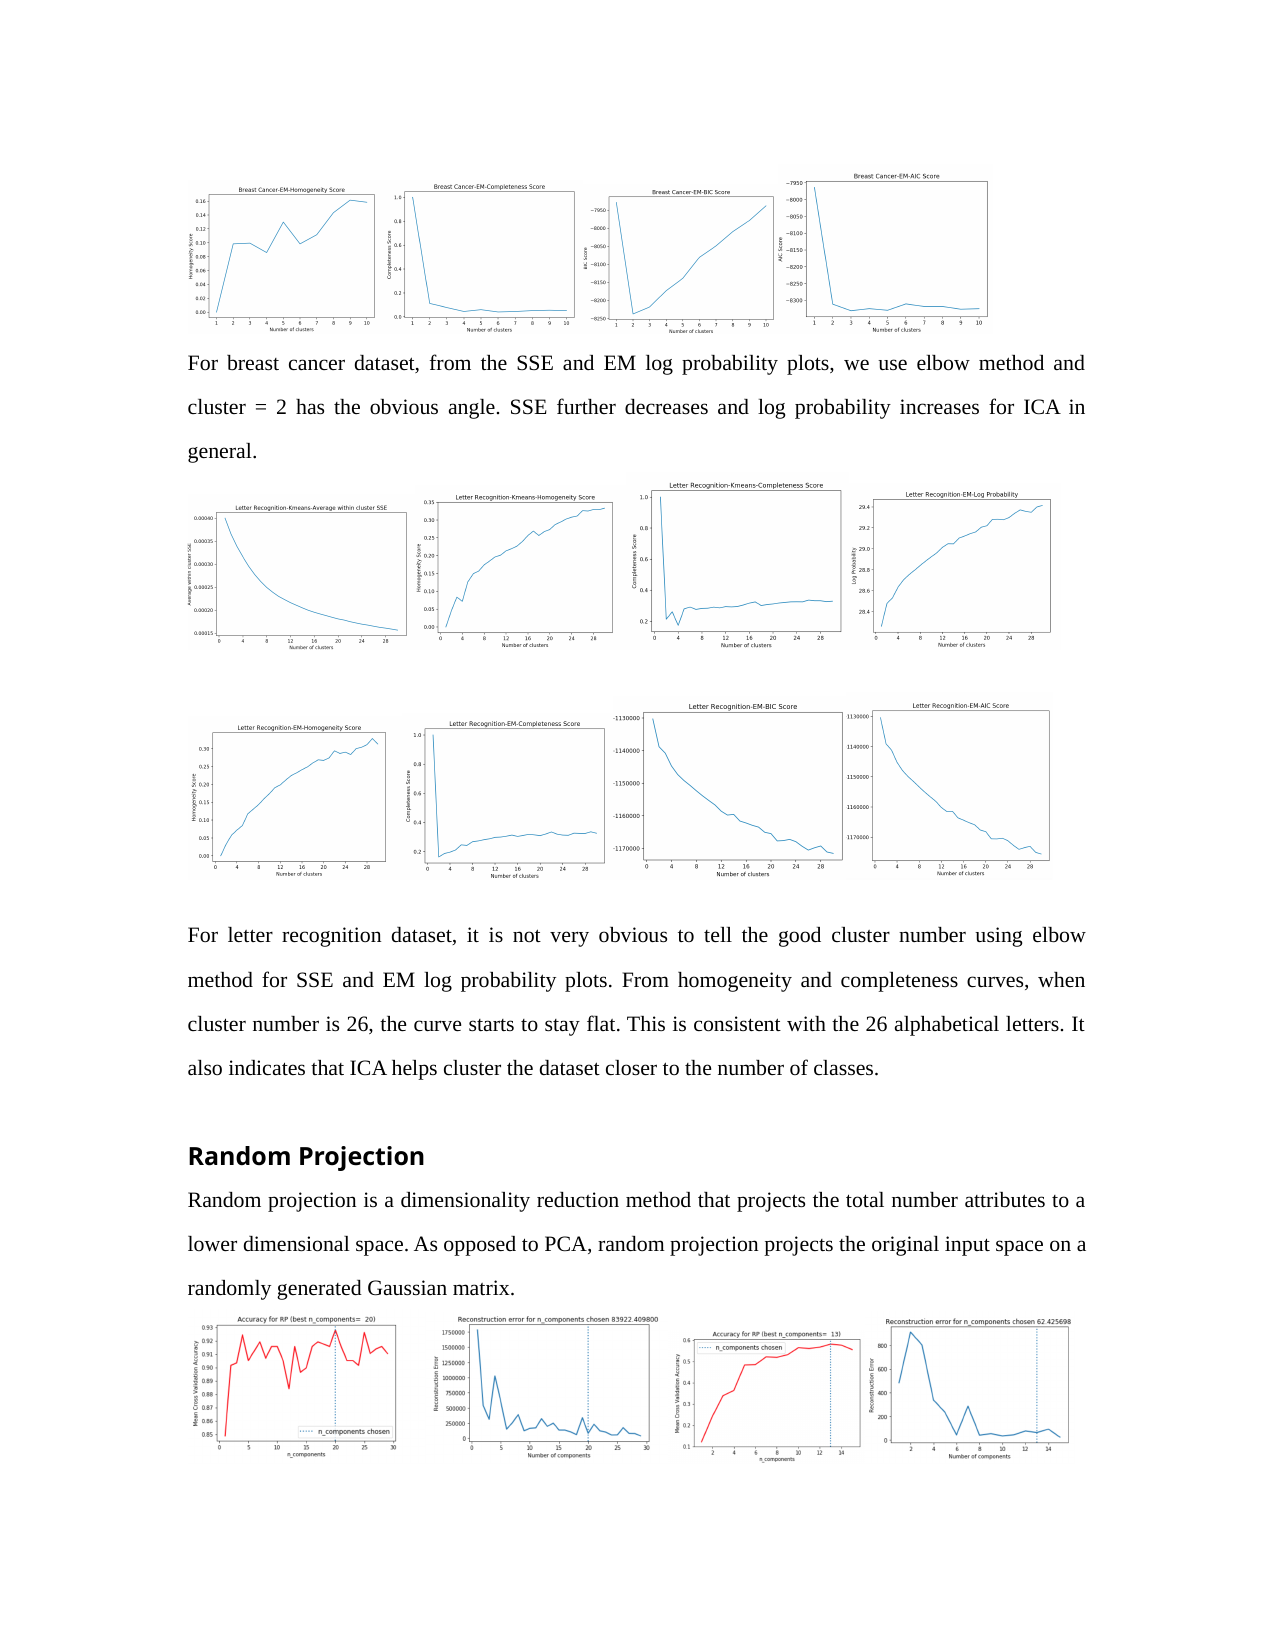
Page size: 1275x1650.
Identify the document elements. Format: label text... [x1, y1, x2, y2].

picture [187, 692, 1053, 880]
picture [187, 164, 993, 334]
text Random Projection [187, 1133, 1087, 1177]
text For letter recognition dataset, it is not very obvious to tell the good cluster number using elbow method for SSE and EM log probability plots. From homogeneity and completeness curves, when cluster number is 26, the curve starts to stay flat. This is consistent with the 26 alphabetical letters. It also indicates that ICA helps cluster the dataset closer to the number of classes. [187, 913, 1087, 1089]
text For breast cancer dataset, from the SSE and EM log probability plots, we use elbow method and cluster = 2 has the obvious angle. SSE further decreases and log probability increases for ICA in general. [187, 340, 1087, 472]
picture [187, 472, 1061, 650]
picture [187, 1309, 1075, 1464]
text Random projection is a dimensionality reduction method that projects the total number attributes to a lower dimensional space. As opposed to PCA, random projection projects the original input space on a randomly generated Gaussian matrix. [187, 1177, 1087, 1310]
